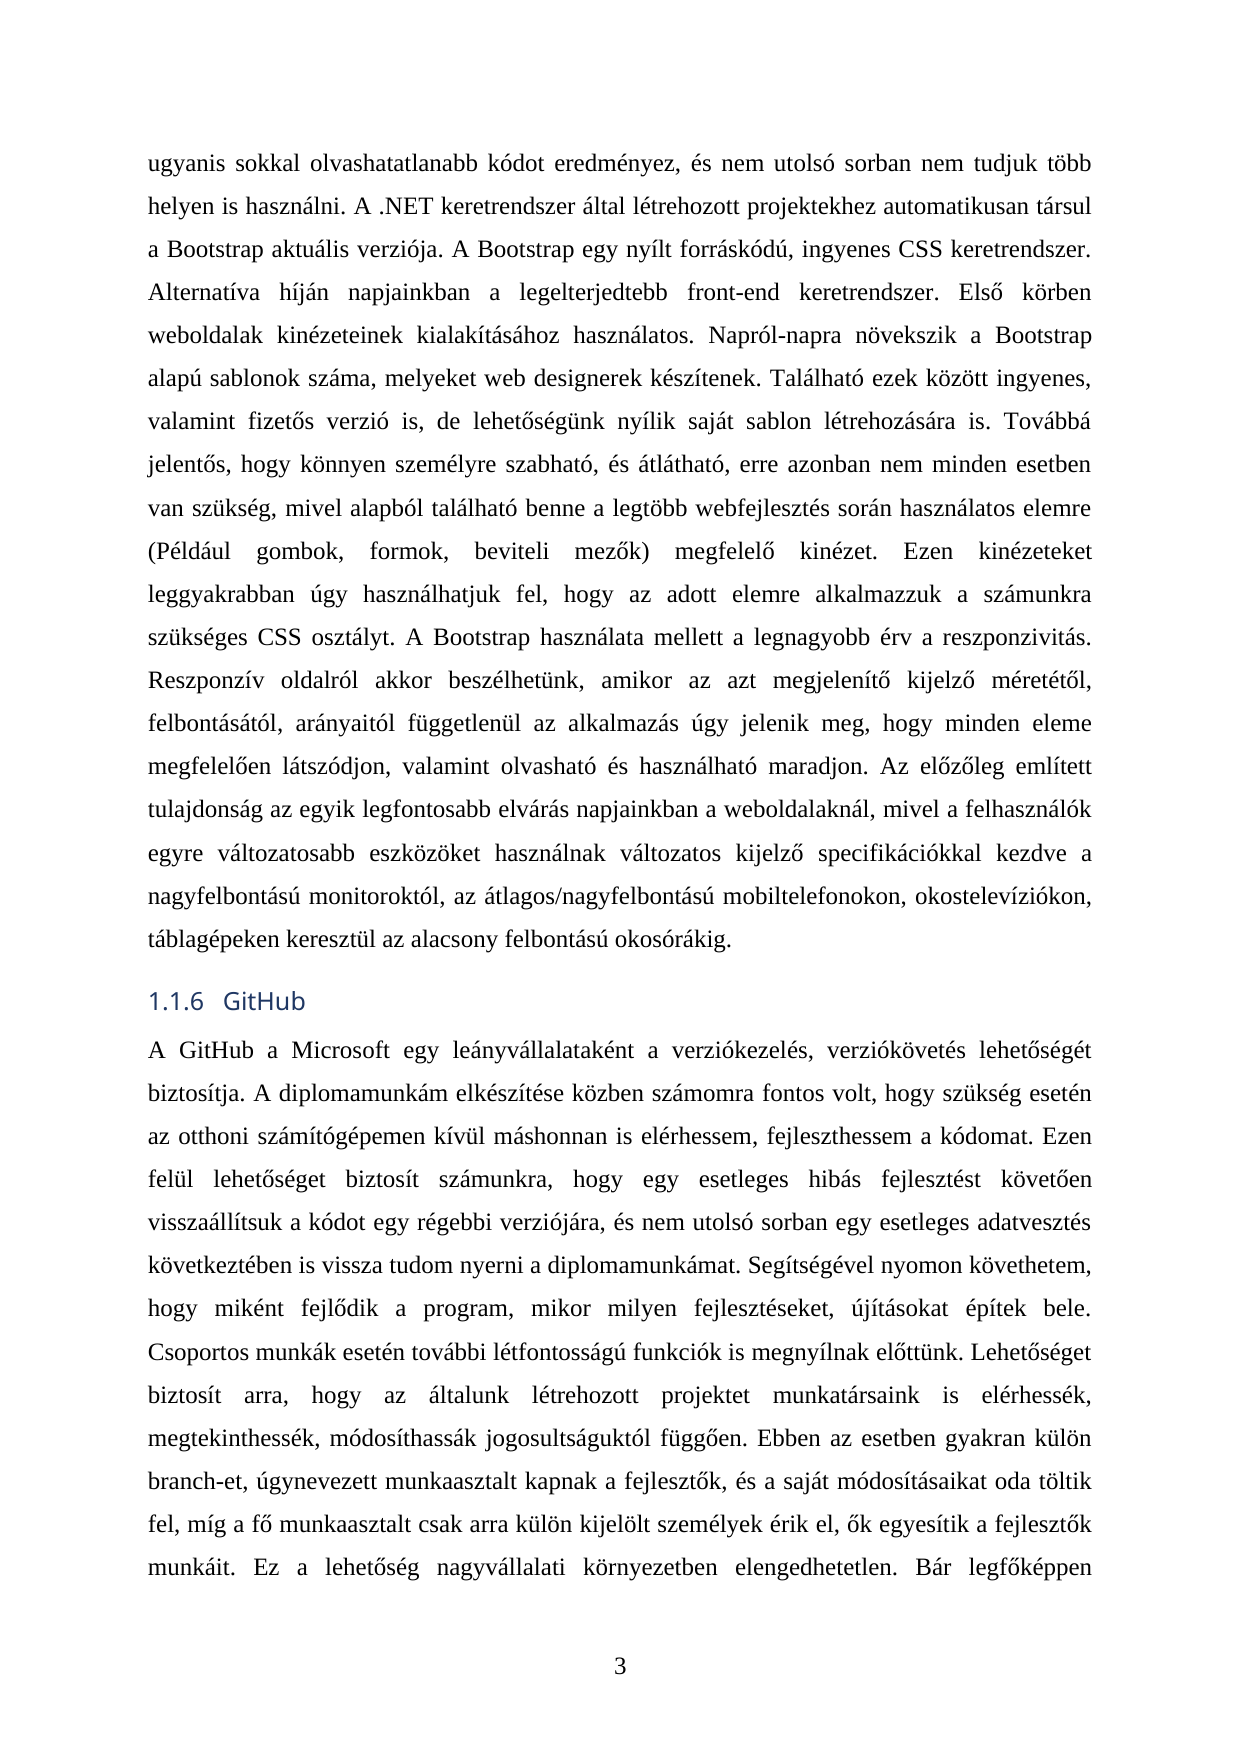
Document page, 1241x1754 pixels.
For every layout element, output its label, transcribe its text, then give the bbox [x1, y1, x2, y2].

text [148, 148, 1093, 953]
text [148, 1035, 1093, 1581]
subtitle GitHub [148, 984, 1093, 1018]
